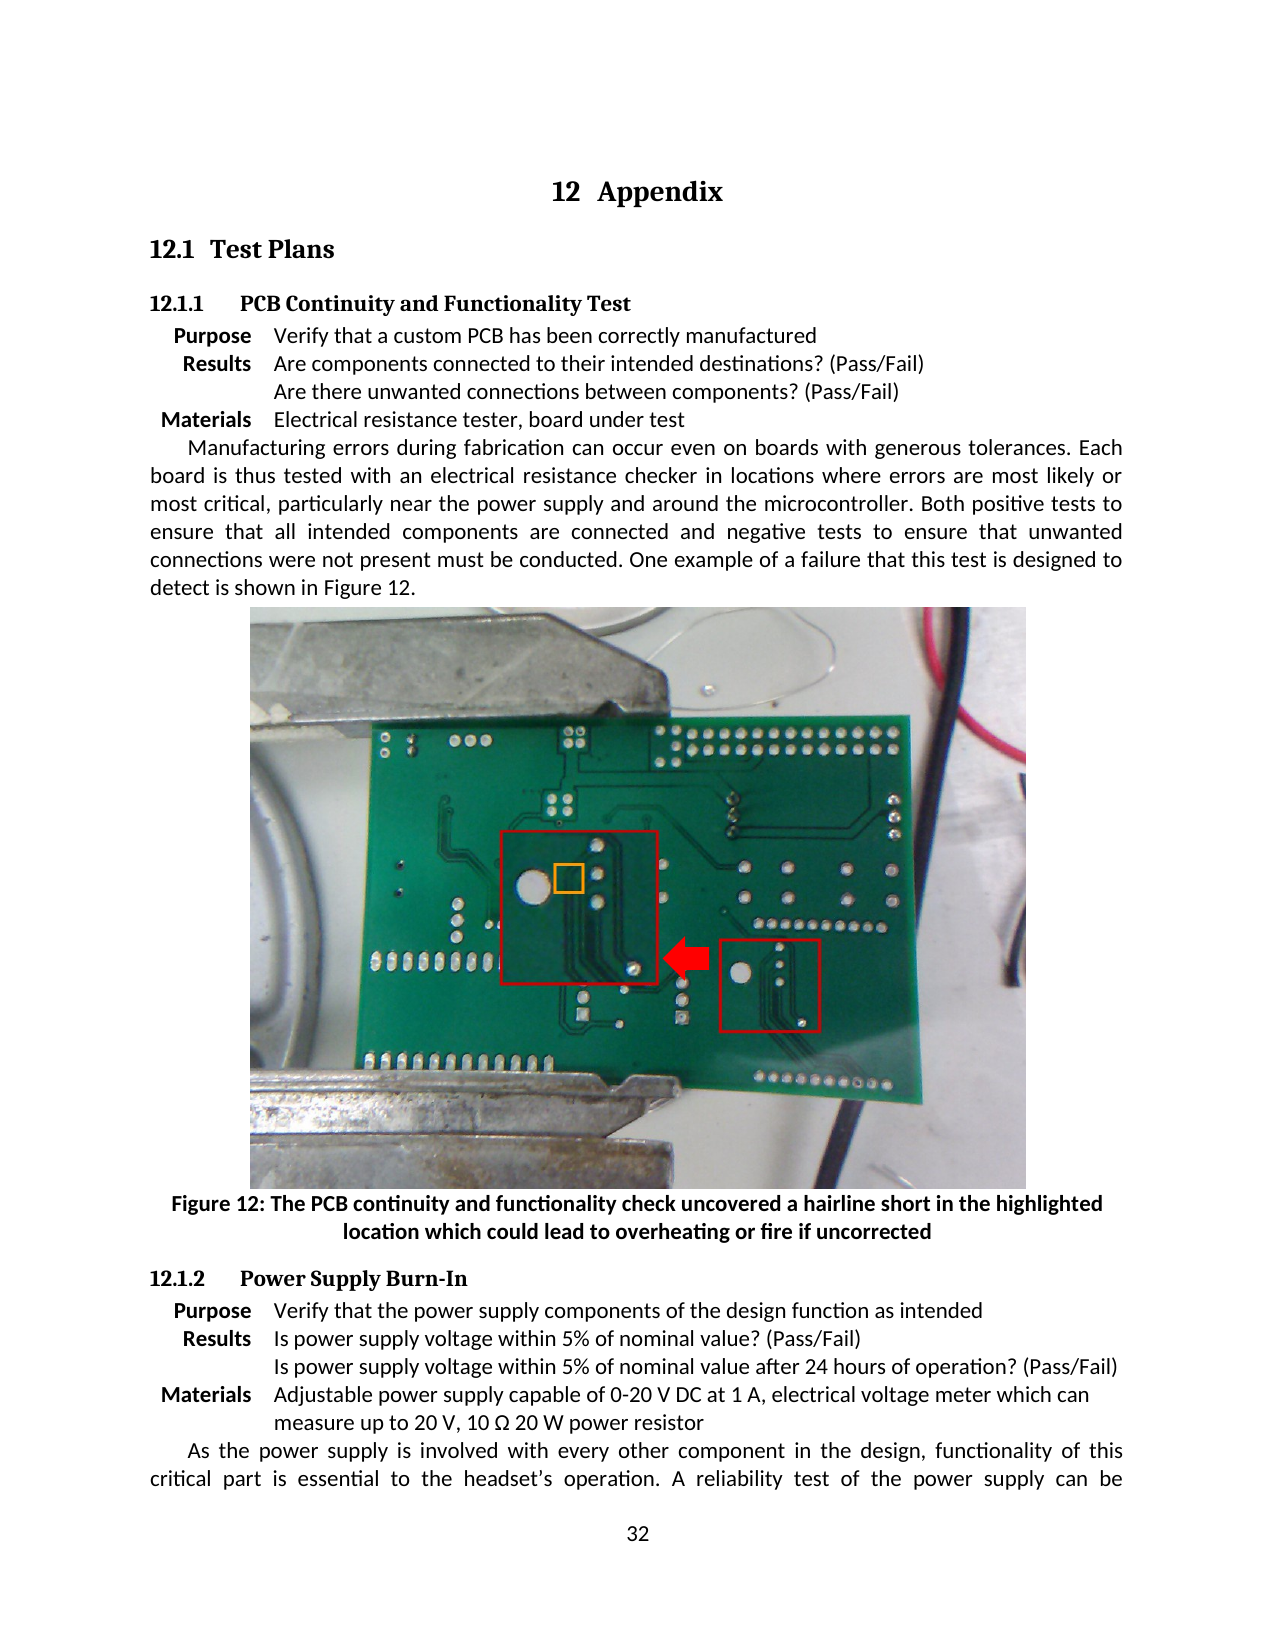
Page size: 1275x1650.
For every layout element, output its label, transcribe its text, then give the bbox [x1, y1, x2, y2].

table_cell Materials [139, 405, 262, 433]
table_cell Are components connected to their intended destinations? (Pass/Fail) Are there unwanted connections between components? (Pass/Fail) [263, 349, 1136, 405]
table_cell Electrical resistance tester, board under test [263, 405, 1136, 433]
table_header Purpose [139, 321, 262, 349]
table_cell Is power supply voltage within 5% of nominal value? (Pass/Fail) Is power supply voltage within 5% of nominal value after 24 hours of operation? (Pass/Fail) [263, 1324, 1136, 1380]
table_cell Materials [139, 1380, 262, 1436]
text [150, 1436, 1125, 1492]
table_cell Results [139, 1324, 262, 1380]
subtitle Appendix [150, 175, 1125, 208]
table_header Verify that the power supply components of the design function as intended [263, 1296, 1136, 1324]
picture [250, 607, 1026, 1189]
table_cell Adjustable power supply capable of 0-20 V DC at 1 A, electrical voltage meter which can measure up to 20 V, 10 Ω 20 W power resistor [263, 1380, 1136, 1436]
subtitle PCB Continuity and Functionality Test [150, 291, 1125, 317]
table_header Purpose [139, 1296, 262, 1324]
text Manufacturing errors during fabrication can occur even on boards with generous tolerances. Each board is thus tested with an electrical resistance checker in locations where errors are most likely or most critical, particularly near the power supply and around the microcontroller. Both positive tests to ensure that all intended components are connected and negative tests to ensure that unwanted connections were not present must be conducted. One example of a failure that this test is designed to detect is shown in Figure 12. [150, 433, 1125, 601]
table_header Verify that a custom PCB has been correctly manufactured [263, 321, 1136, 349]
text Figure 12: The PCB continuity and functionality check uncovered a hairline short in the highlighted location which could lead to overheating or fire if uncorrected [150, 1189, 1125, 1245]
table_cell Results [139, 349, 262, 405]
subtitle Test Plans [150, 234, 1125, 266]
subtitle Power Supply Burn-In [150, 1266, 1125, 1292]
